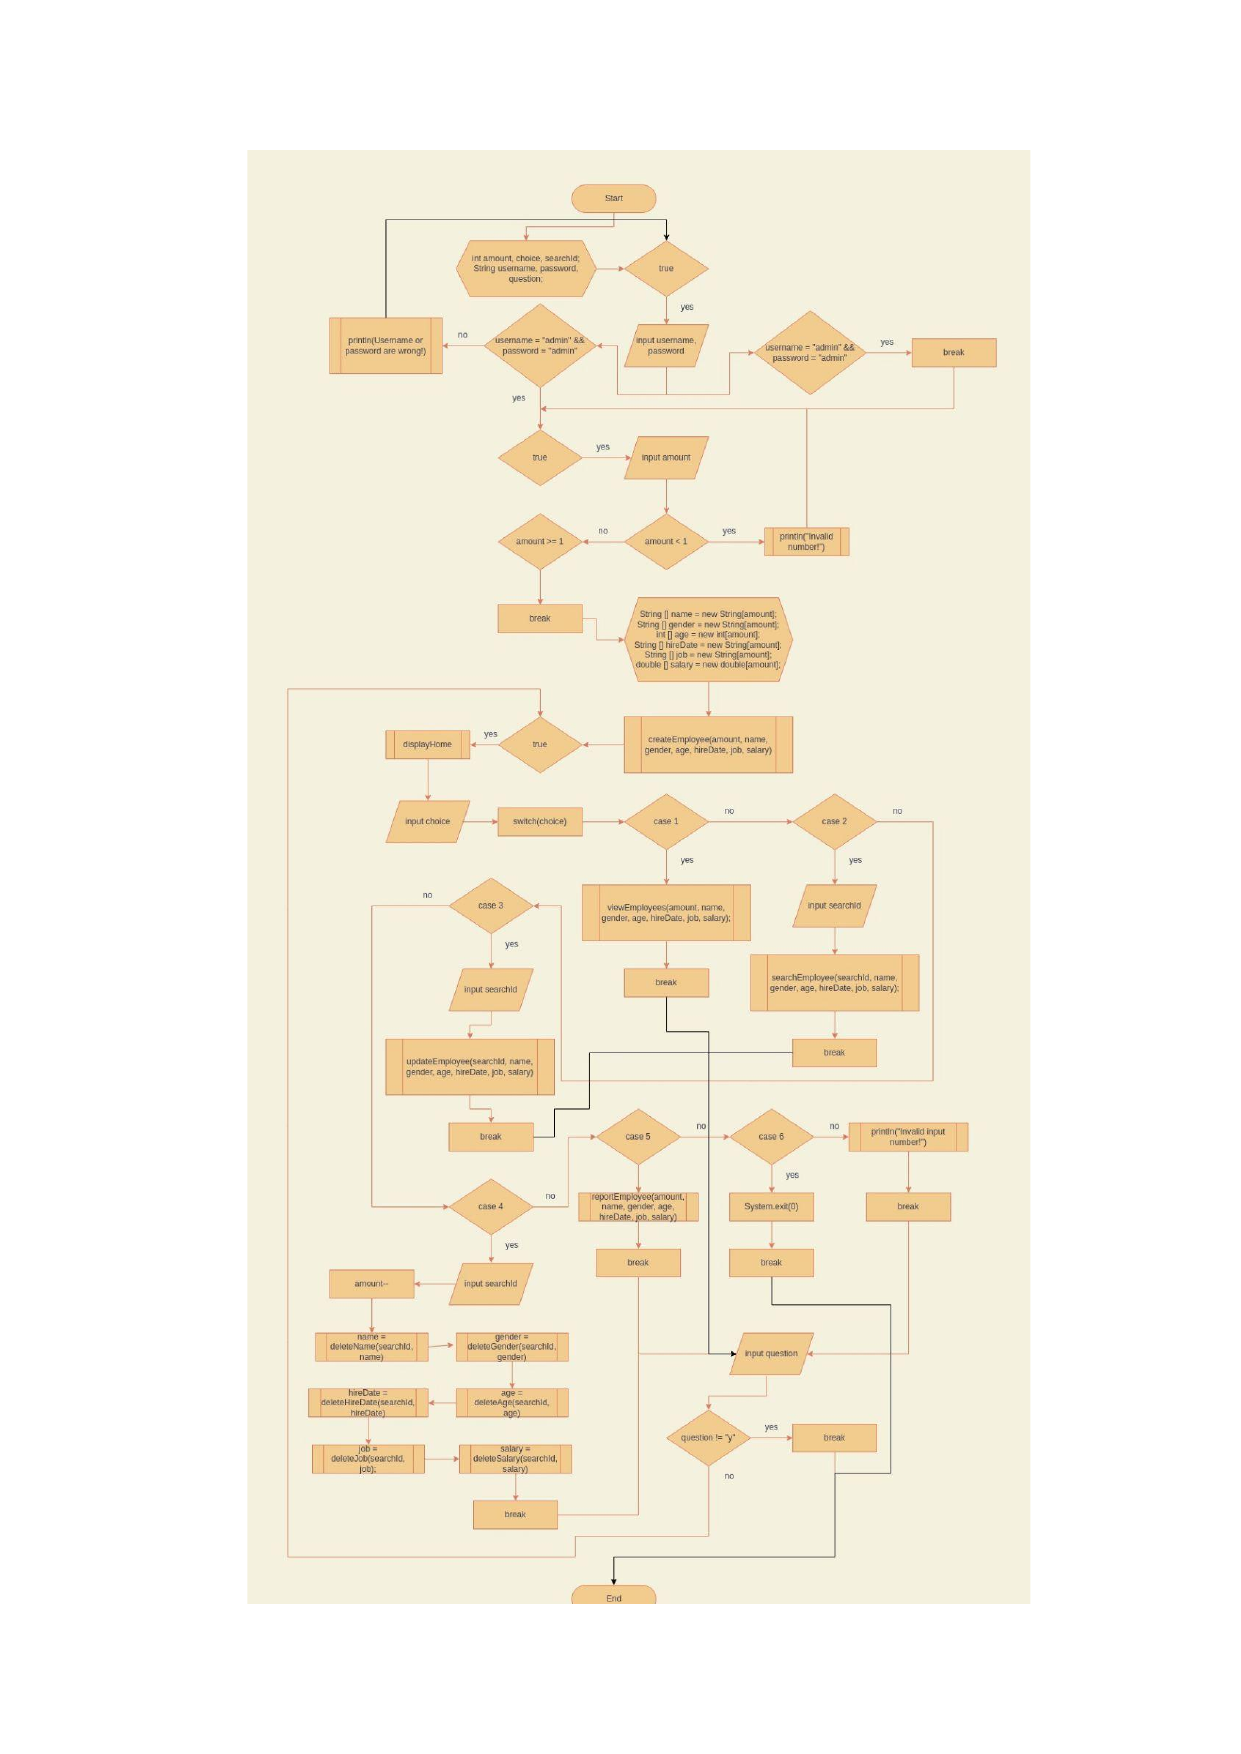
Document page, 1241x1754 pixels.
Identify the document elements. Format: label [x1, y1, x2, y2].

picture [247, 150, 1031, 1604]
